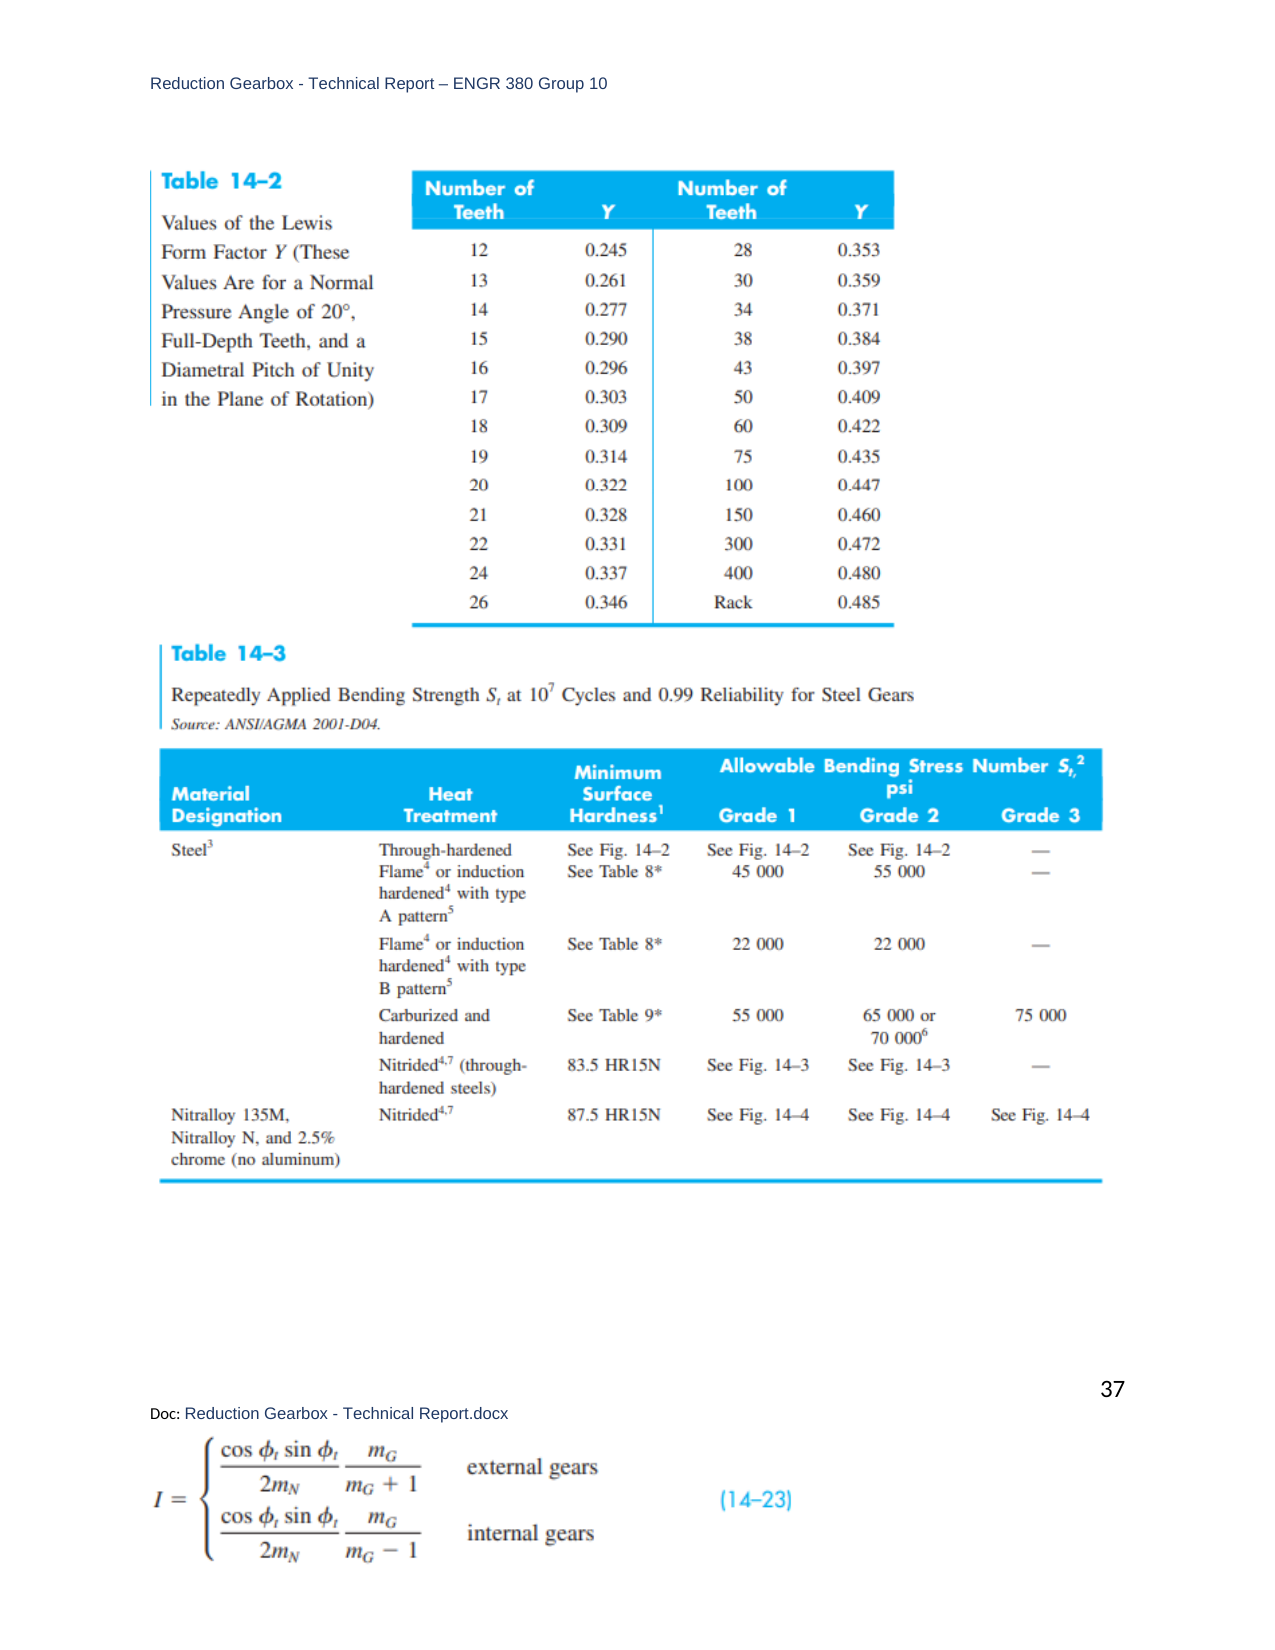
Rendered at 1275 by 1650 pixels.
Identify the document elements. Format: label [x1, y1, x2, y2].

picture [150, 150, 1125, 1192]
picture [150, 1427, 802, 1577]
